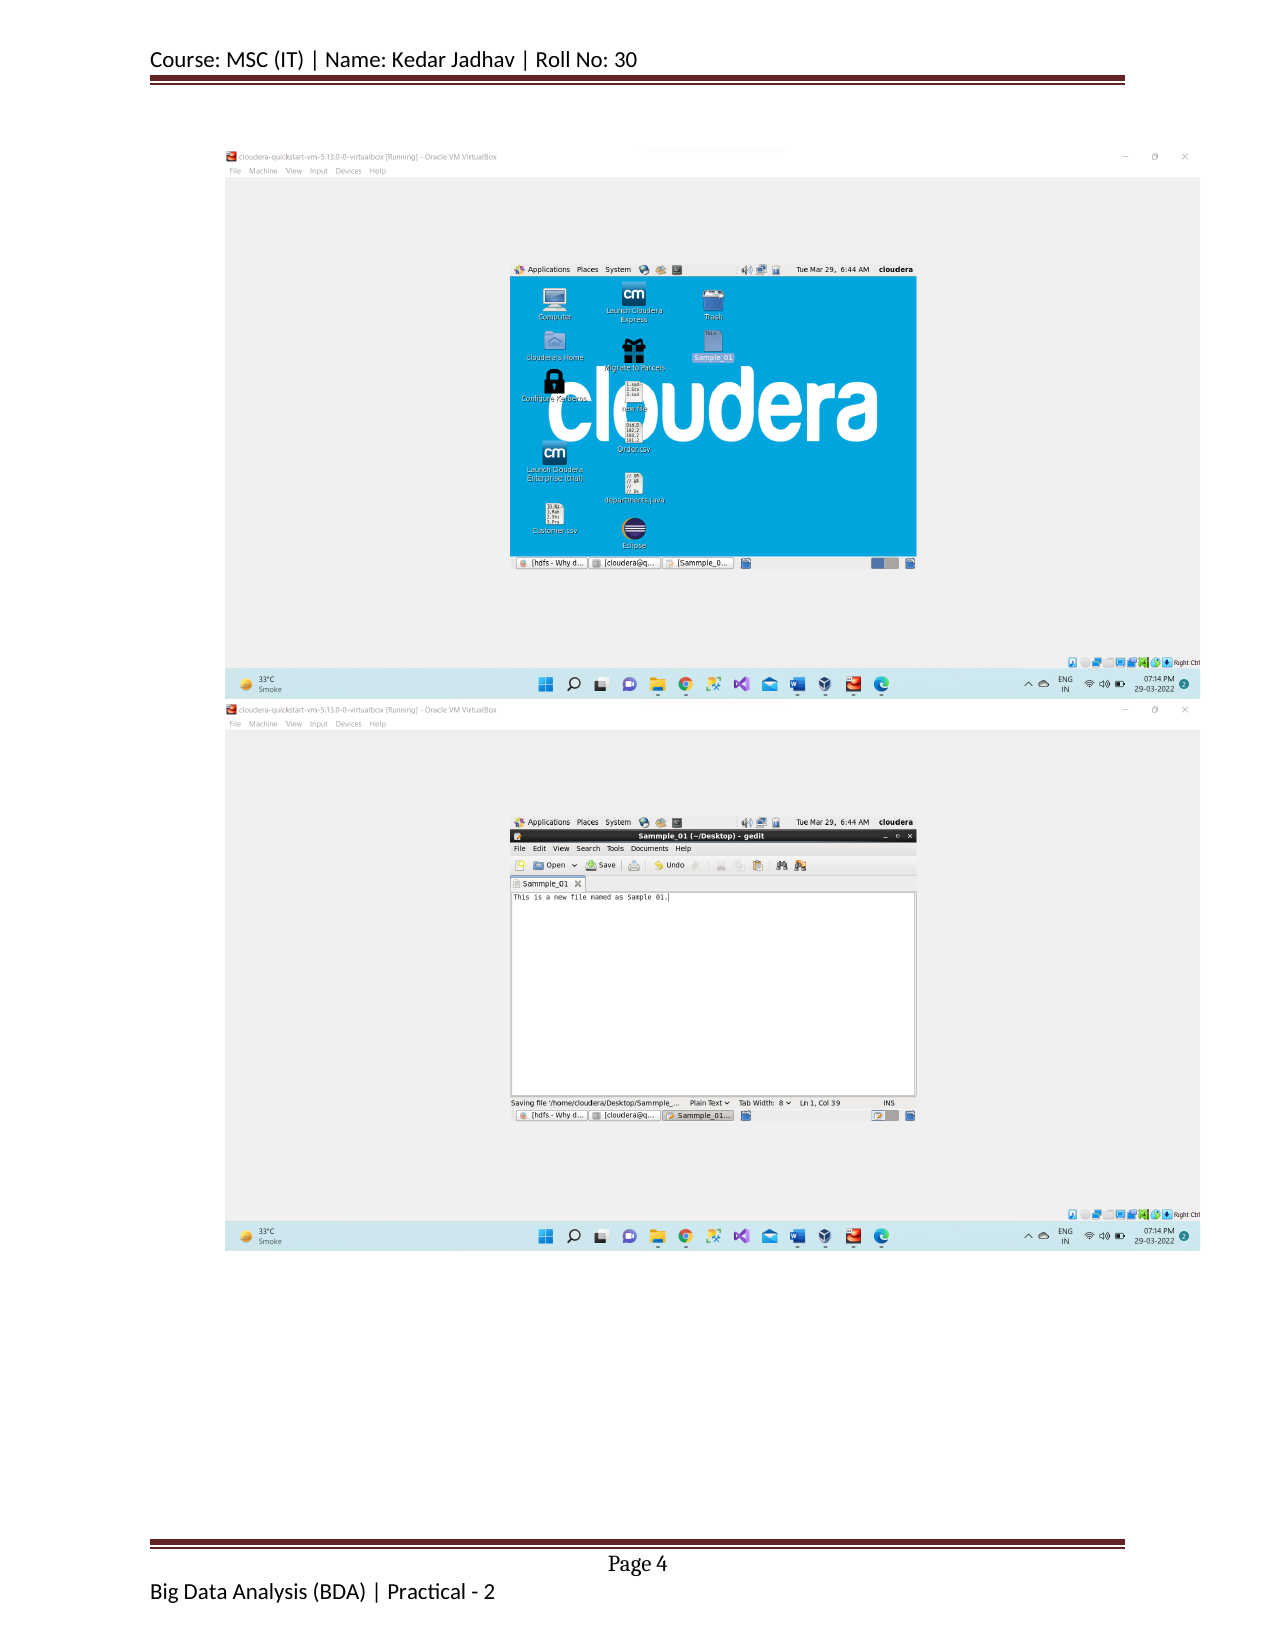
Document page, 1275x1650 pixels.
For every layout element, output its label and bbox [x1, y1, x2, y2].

picture [225, 702, 1200, 1251]
picture [225, 150, 1200, 699]
